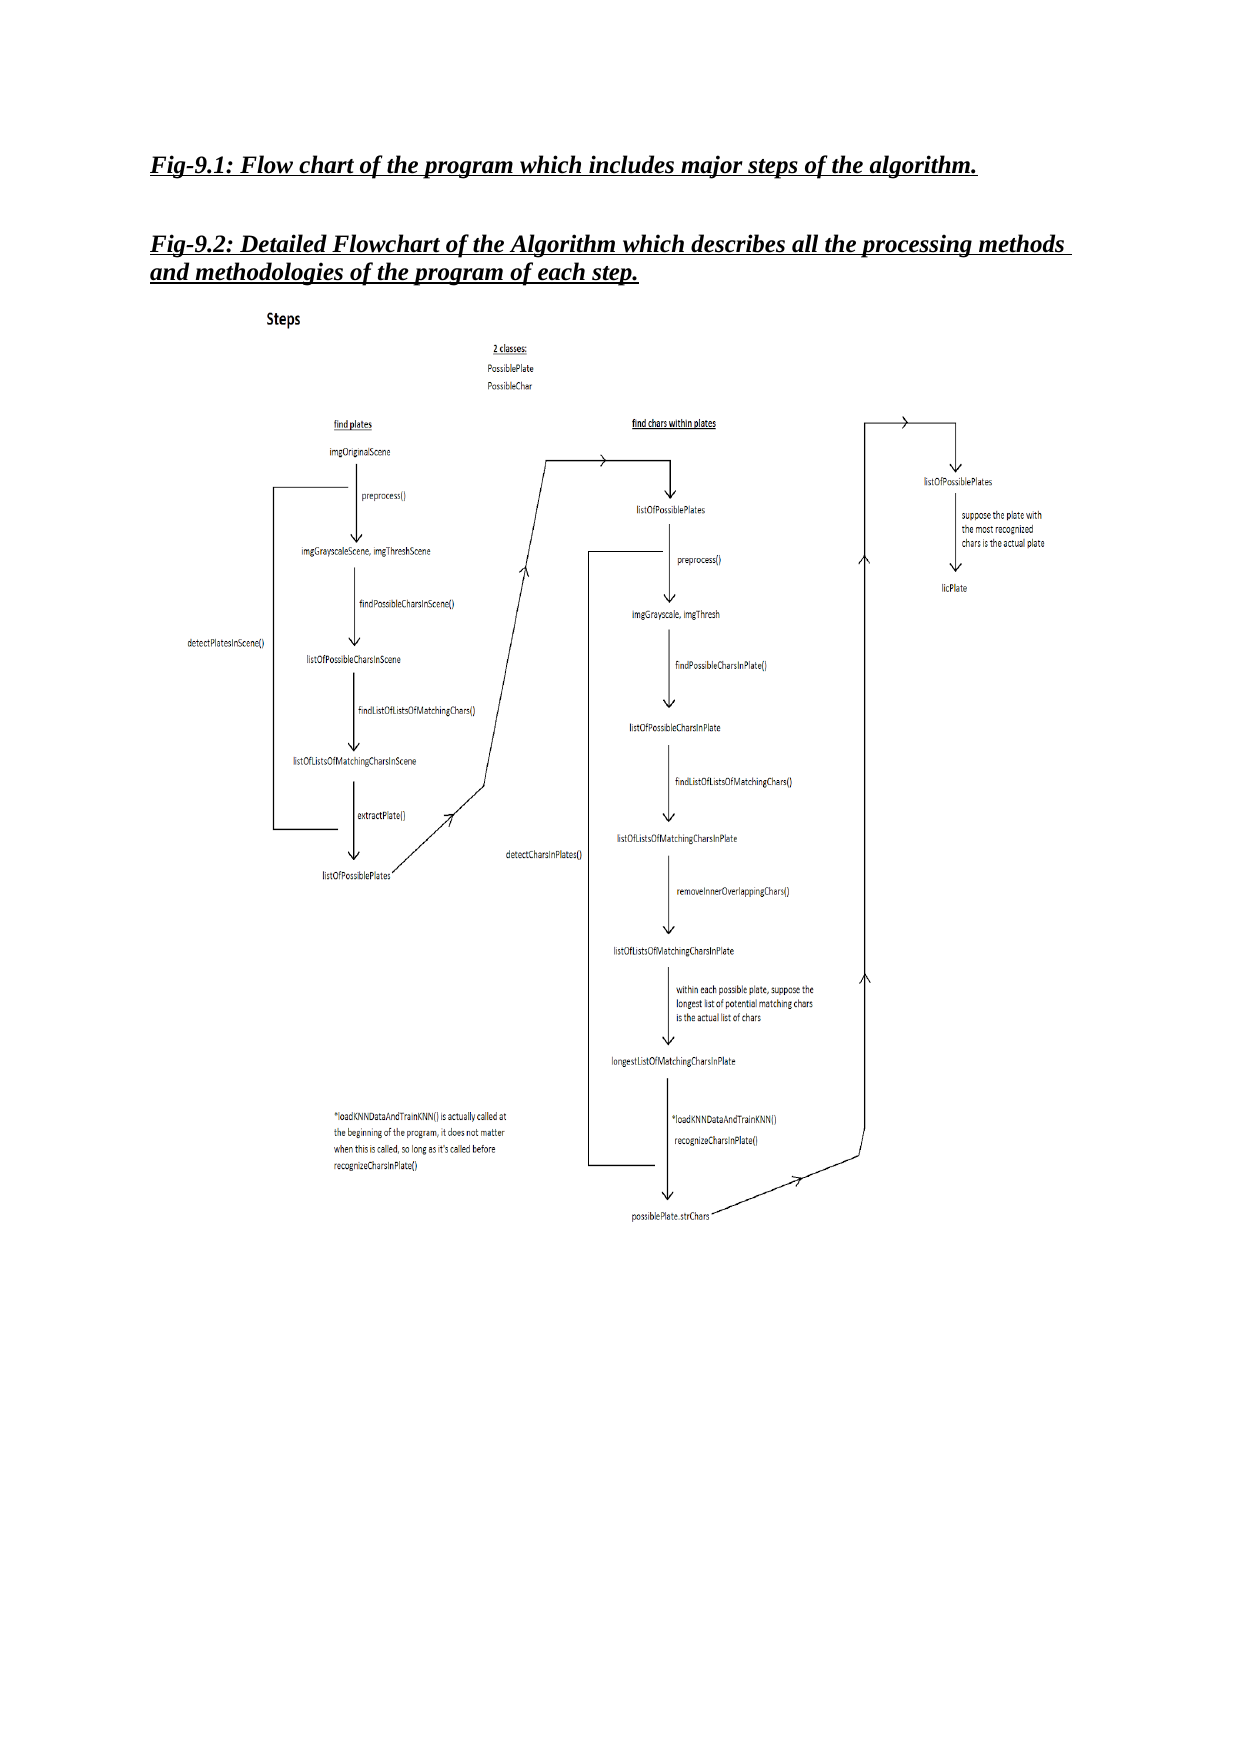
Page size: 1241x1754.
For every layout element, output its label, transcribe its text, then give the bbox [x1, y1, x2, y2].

text Fig-9.2: Detailed Flowchart of the Algorithm which describes all the processing methods and methodologies of the program of each step. [150, 229, 1090, 286]
text Fig-9.1: Flow chart of the program which includes major steps of the algorithm. [150, 150, 1090, 179]
picture [150, 286, 1091, 1255]
